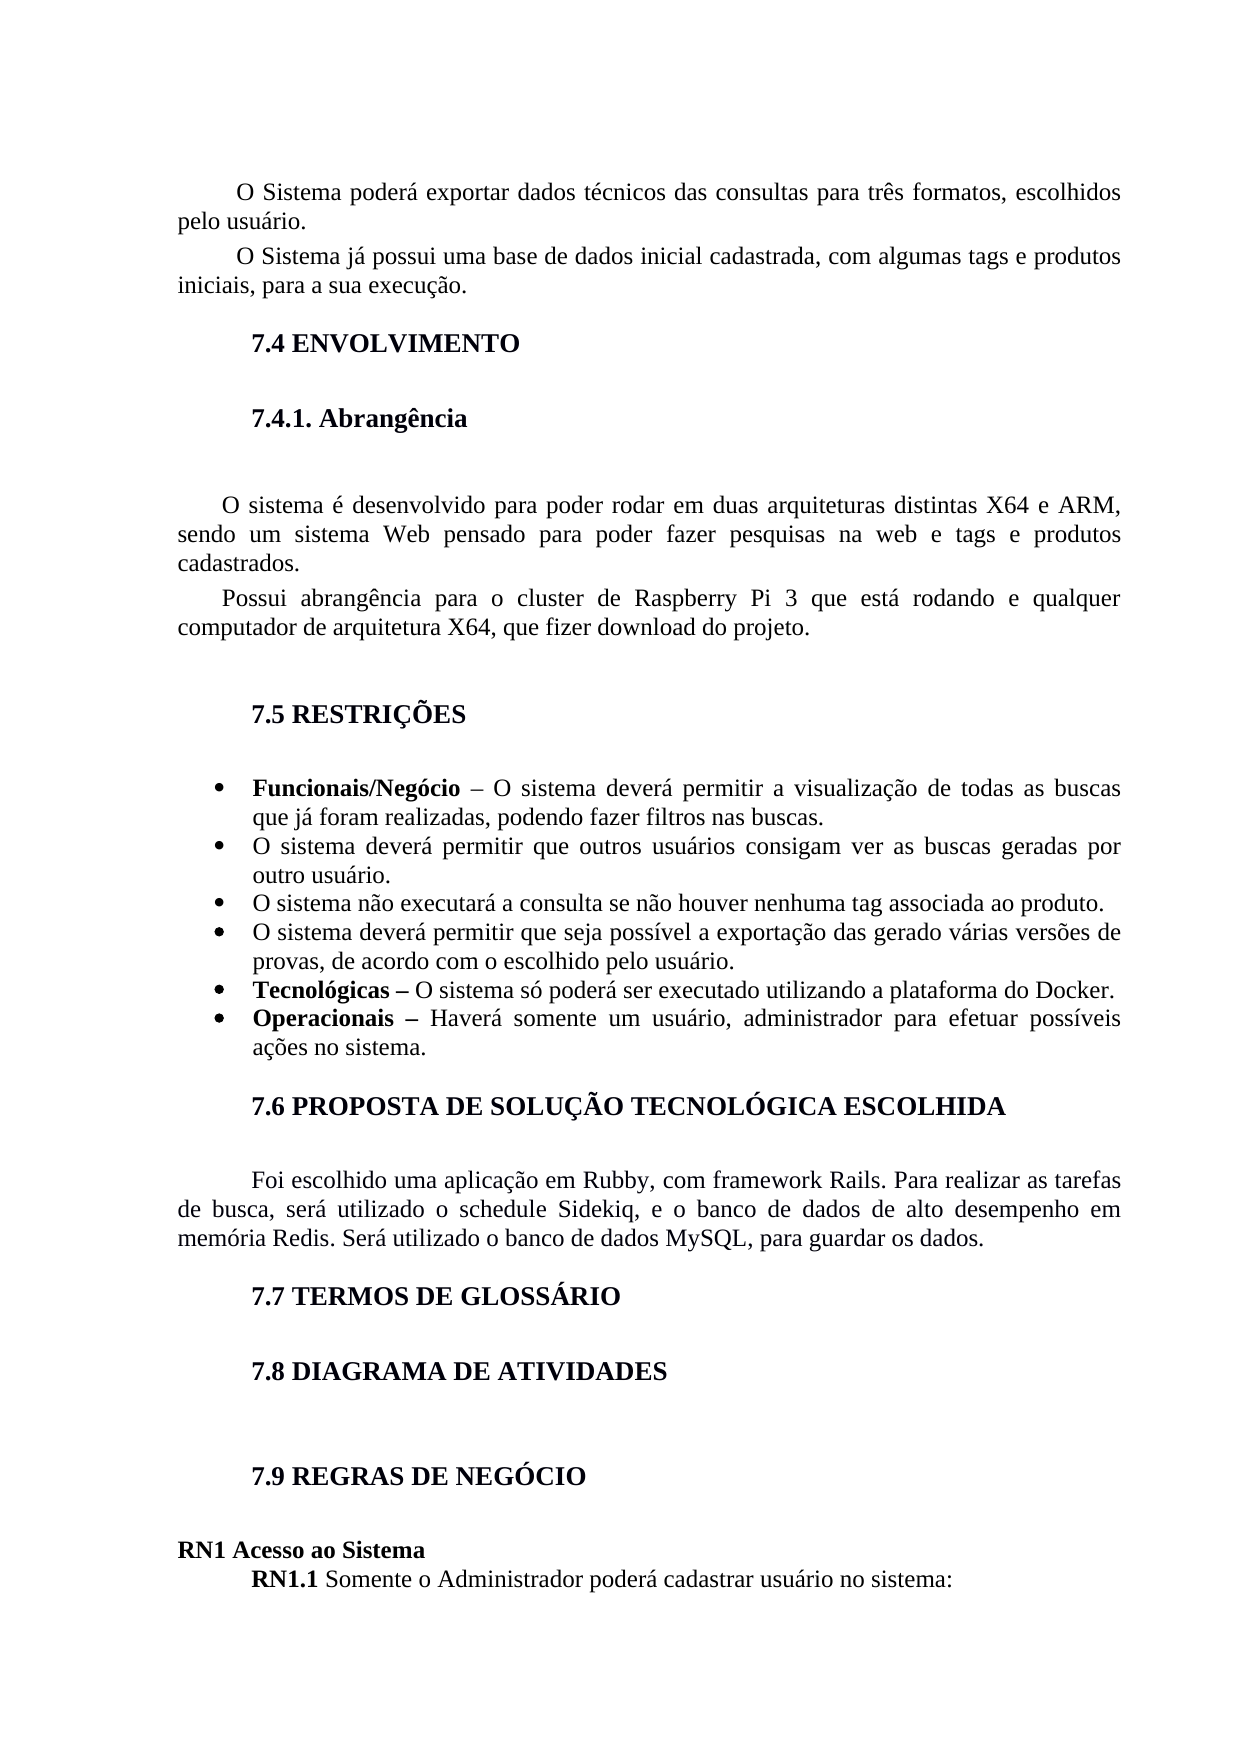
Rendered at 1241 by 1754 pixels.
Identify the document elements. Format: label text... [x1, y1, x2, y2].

text O Sistema poderá exportar dados técnicos das consultas para três formatos, escolhidos pelo usuário. [177, 177, 1122, 235]
text 7.4.1. Abrangência [177, 403, 1122, 434]
text Foi escolhido uma aplicação em Rubby, com framework Rails. Para realizar as tarefas de busca, será utilizado o schedule Sidekiq, e o banco de dados de alto desempenho em memória Redis. Será utilizado o banco de dados MySQL, para guardar os dados. [177, 1165, 1122, 1251]
text O sistema é desenvolvido para poder rodar em duas arquiteturas distintas X64 e ARM, sendo um sistema Web pensado para poder fazer pesquisas na web e tags e produtos cadastrados. [177, 491, 1122, 577]
list O sistema deverá permitir que seja possível a exportação das gerado várias versões de provas, de acordo com o escolhido pelo usuário. [215, 917, 1122, 975]
text Possui abrangência para o cluster de Raspberry Pi 3 que está rodando e qualquer computador de arquitetura X64, que fizer download do projeto. [177, 583, 1122, 641]
text 7.6 PROPOSTA DE SOLUÇÃO TECNOLÓGICA ESCOLHIDA [177, 1090, 1122, 1121]
list O sistema deverá permitir que outros usuários consigam ver as buscas geradas por outro usuário. [215, 831, 1122, 888]
text 7.7 TERMOS DE GLOSSÁRIO [177, 1280, 1122, 1311]
text 7.4 ENVOLVIMENTO [177, 327, 1122, 358]
text RN1.1 Somente o Administrador poderá cadastrar usuário no sistema: [177, 1564, 1122, 1593]
list O sistema não executará a consulta se não houver nenhuma tag associada ao produto. [215, 888, 1122, 917]
list Operacionais – Haverá somente um usuário, administrador para efetuar possíveis ações no sistema. [215, 1003, 1122, 1061]
list Tecnológicas – O sistema só poderá ser executado utilizando a plataforma do Docker. [215, 975, 1122, 1003]
text RN1 Acesso ao Sistema [177, 1535, 1122, 1564]
text 7.5 RESTRIÇÕES [177, 698, 1122, 729]
list Funcionais/Negócio – O sistema deverá permitir a visualização de todas as buscas que já foram realizadas, podendo fazer filtros nas buscas. [215, 773, 1122, 831]
text 7.8 DIAGRAMA DE ATIVIDADES [177, 1356, 1122, 1387]
text 7.9 REGRAS DE NEGÓCIO [177, 1460, 1122, 1491]
text O Sistema já possui uma base de dados inicial cadastrada, com algumas tags e produtos iniciais, para a sua execução. [177, 241, 1122, 298]
